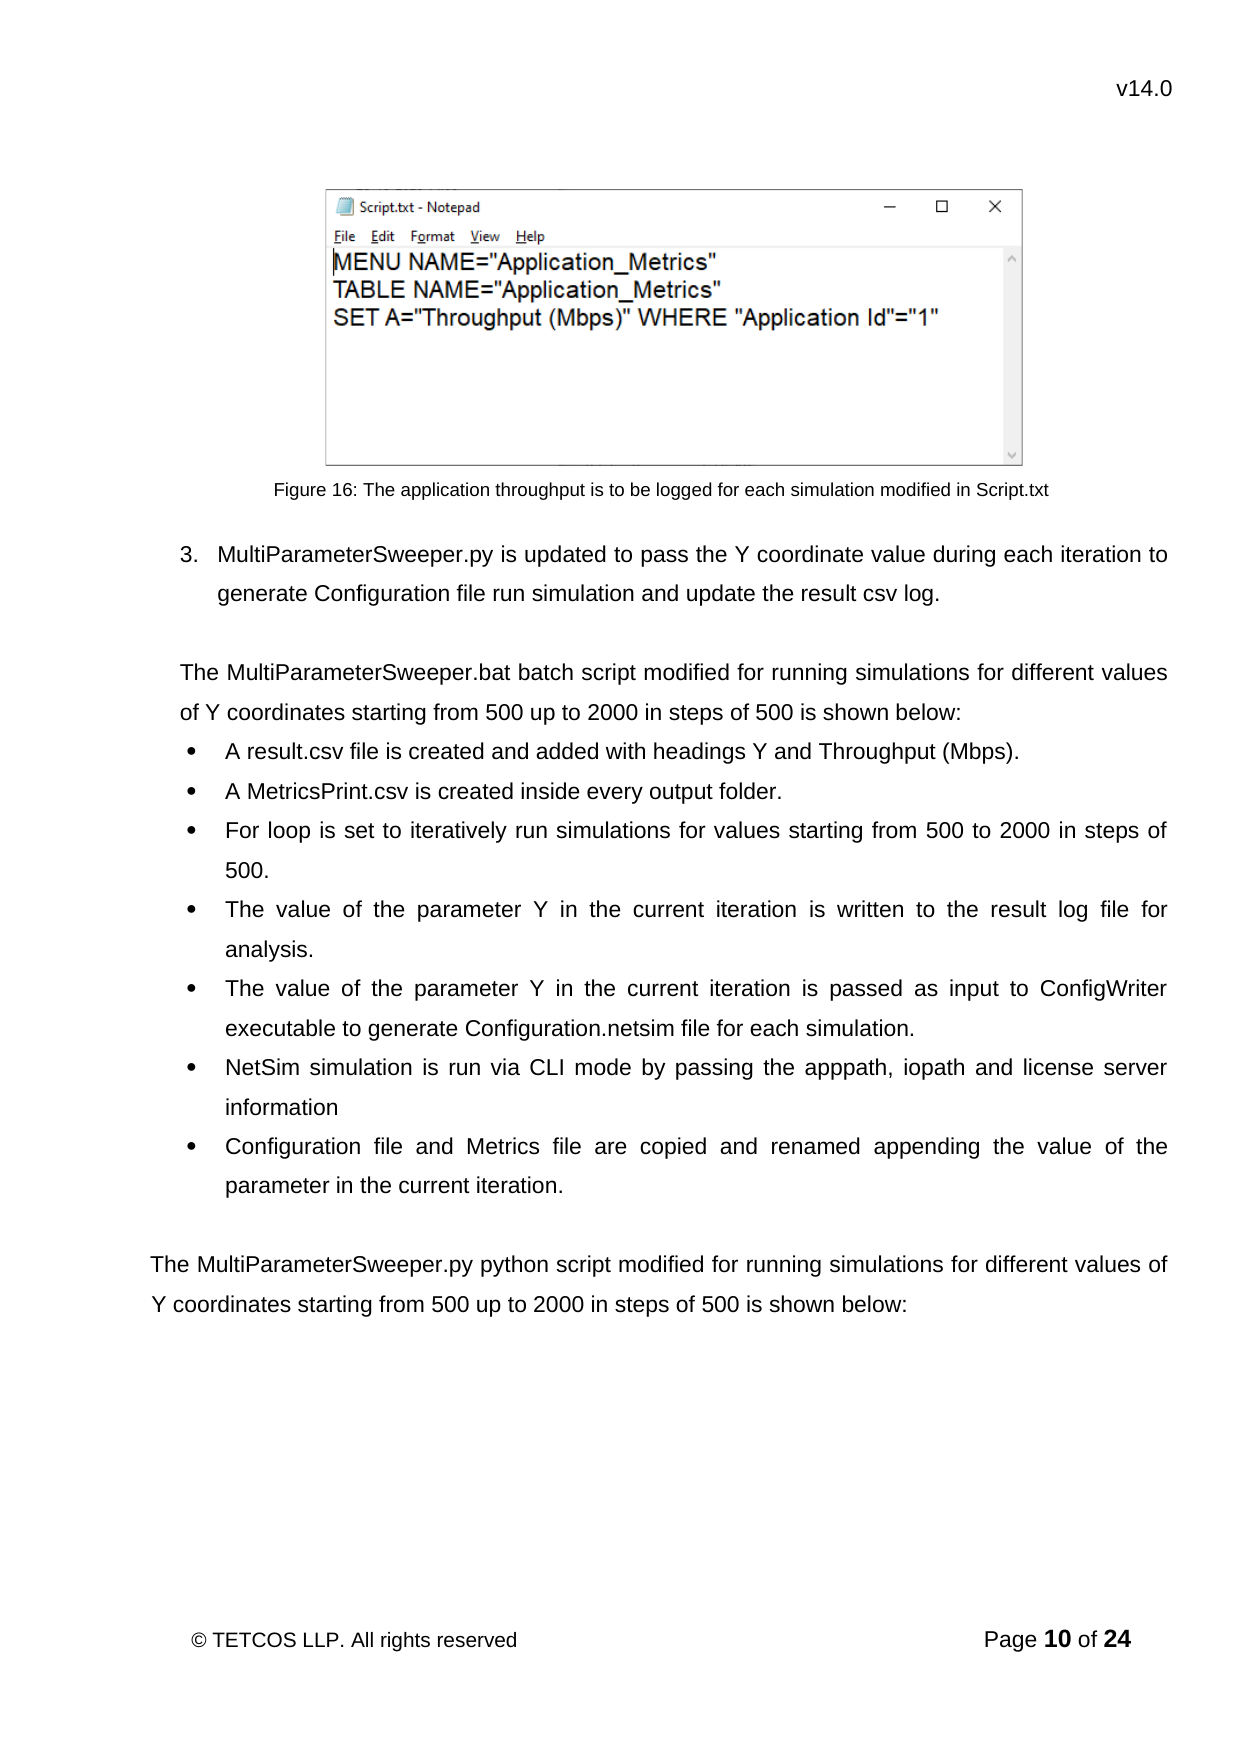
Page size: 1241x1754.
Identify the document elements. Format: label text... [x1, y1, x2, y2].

list The MultiParameterSweeper.bat batch script modified for running simulations for different values of Y coordinates starting from 500 up to 2000 in steps of 500 is shown below: [179, 659, 1169, 725]
text The MultiParameterSweeper.py python script modified for running simulations for different values of Y coordinates starting from 500 up to 2000 in steps of 500 is shown below: [150, 1251, 1169, 1317]
list MultiParameterSweeper.py is updated to pass the Y coordinate value during each iteration to generate Configuration file run simulation and update the result csv log. [179, 541, 1169, 607]
picture [325, 189, 1023, 466]
list The value of the parameter Y in the current iteration is written to the result log file for analysis. [187, 896, 1169, 962]
list A MetricsPrint.csv is created inside every output folder. [187, 778, 1169, 804]
list The value of the parameter Y in the current iteration is passed as input to ConfigWriter executable to generate Configuration.netsim file for each simulation. [187, 975, 1169, 1041]
list For loop is set to iteratively run simulations for values starting from 500 to 2000 in steps of 500. [187, 817, 1169, 883]
list A result.csv file is created and added with headings Y and Throughput (Mbps). [187, 738, 1169, 764]
list NetSim simulation is run via CLI mode by passing the apppath, iopath and license server information [187, 1054, 1169, 1120]
list Configuration file and Metrics file are copied and renamed appending the value of the parameter in the current iteration. [187, 1133, 1169, 1199]
text Figure 16: The application throughput is to be logged for each simulation modified in Script.txt [150, 479, 1172, 501]
